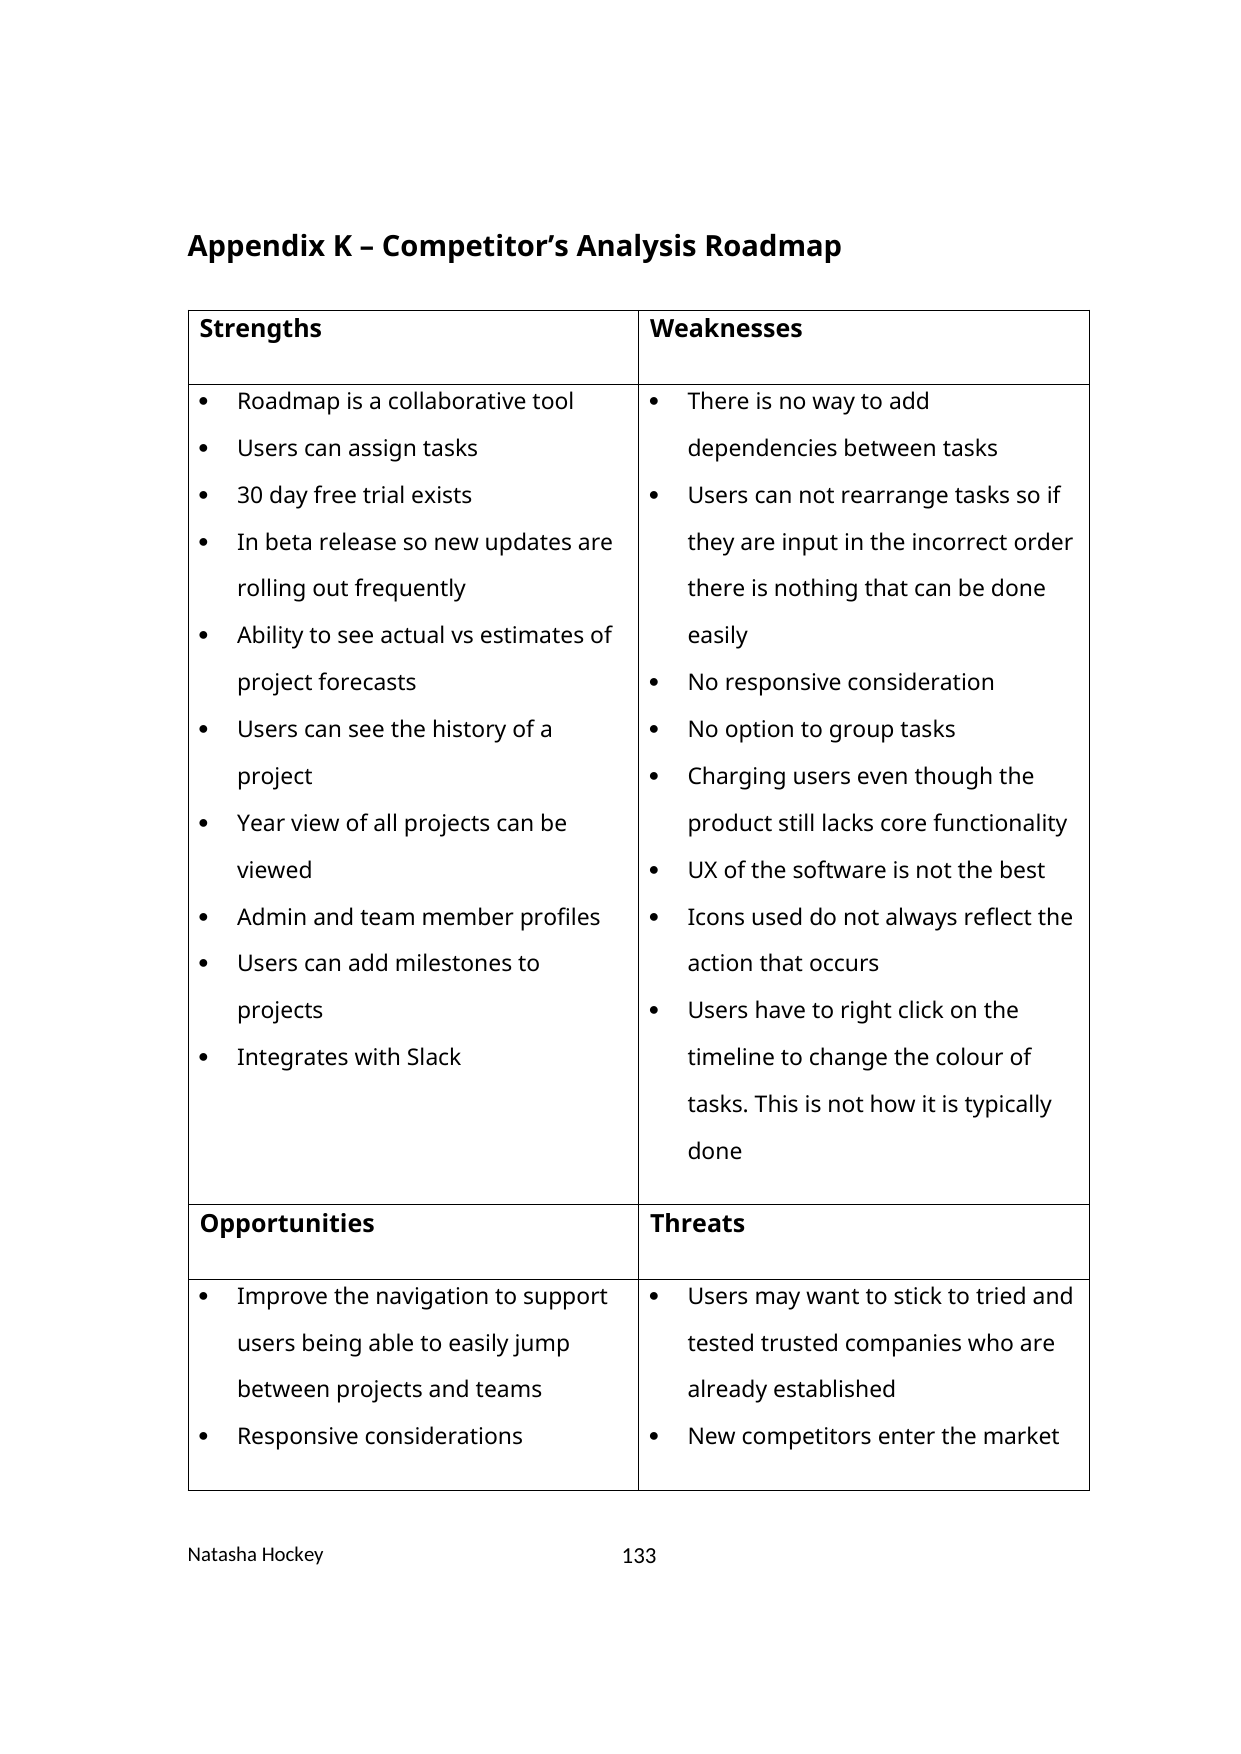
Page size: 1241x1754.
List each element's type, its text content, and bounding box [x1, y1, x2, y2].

table_cell Threats [639, 1205, 1089, 1279]
table_cell There is no way to add dependencies between tasks Users can not rearrange tasks so if they are input in the incorrect order there is nothing that can be done easily No responsive consideration No option to group tasks Charging users even though the product still lacks core functionality UX of the software is not the best Icons used do not always reflect the action that occurs Users have to right click on the timeline to change the colour of tasks. This is not how it is typically done [639, 385, 1089, 1204]
table_cell Opportunities [189, 1205, 638, 1279]
table_cell Roadmap is a collaborative tool Users can assign tasks 30 day free trial exists In beta release so new updates are rolling out frequently Ability to see actual vs estimates of project forecasts Users can see the history of a project Year view of all projects can be viewed Admin and team member profiles Users can add milestones to projects Integrates with Slack [189, 385, 638, 1204]
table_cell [639, 1280, 1089, 1490]
subtitle Appendix K – Competitor’s Analysis Roadmap [187, 225, 1090, 265]
table_header Strengths [189, 311, 638, 384]
table_header Weaknesses [639, 311, 1089, 384]
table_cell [189, 1280, 638, 1490]
